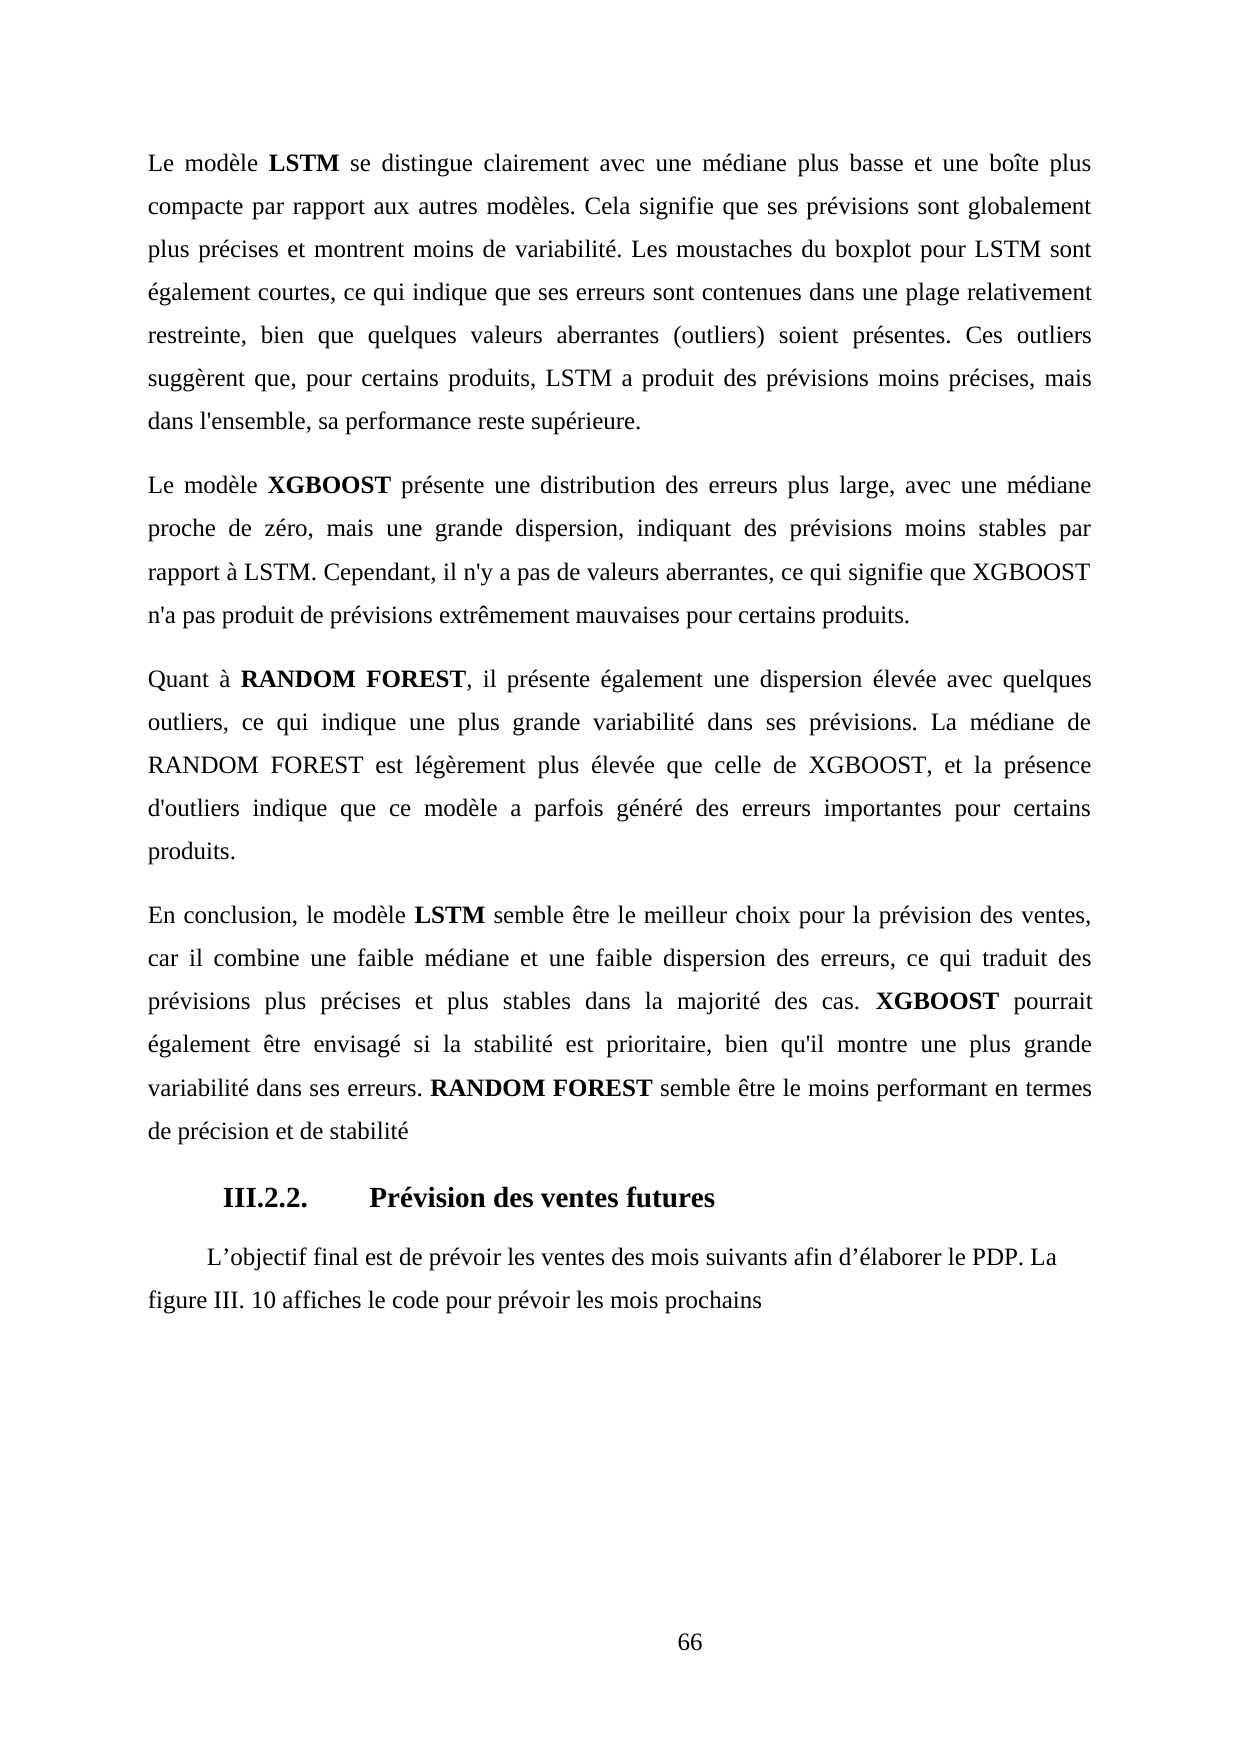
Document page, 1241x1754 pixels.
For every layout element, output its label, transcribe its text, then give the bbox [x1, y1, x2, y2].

text Le modèle LSTM se distingue clairement avec une médiane plus basse et une boîte plus compacte par rapport aux autres modèles. Cela signifie que ses prévisions sont globalement plus précises et montrent moins de variabilité. Les moustaches du boxplot pour LSTM sont également courtes, ce qui indique que ses erreurs sont contenues dans une plage relativement restreinte, bien que quelques valeurs aberrantes (outliers) soient présentes. Ces outliers suggèrent que, pour certains produits, LSTM a produit des prévisions moins précises, mais dans l'ensemble, sa performance reste supérieure. [148, 148, 1093, 435]
text Prévision des ventes futures [223, 1180, 1093, 1213]
text Le modèle XGBOOST présente une distribution des erreurs plus large, avec une médiane proche de zéro, mais une grande dispersion, indiquant des prévisions moins stables par rapport à LSTM. Cependant, il n'y a pas de valeurs aberrantes, ce qui signifie que XGBOOST n'a pas produit de prévisions extrêmement mauvaises pour certains produits. [148, 470, 1093, 628]
text En conclusion, le modèle LSTM semble être le meilleur choix pour la prévision des ventes, car il combine une faible médiane et une faible dispersion des erreurs, ce qui traduit des prévisions plus précises et plus stables dans la majorité des cas. XGBOOST pourrait également être envisagé si la stabilité est prioritaire, bien qu'il montre une plus grande variabilité dans ses erreurs. RANDOM FOREST semble être le moins performant en termes de précision et de stabilité [148, 900, 1093, 1144]
text Quant à RANDOM FOREST, il présente également une dispersion élevée avec quelques outliers, ce qui indique une plus grande variabilité dans ses prévisions. La médiane de RANDOM FOREST est légèrement plus élevée que celle de XGBOOST, et la présence d'outliers indique que ce modèle a parfois généré des erreurs importantes pour certains produits. [148, 664, 1093, 865]
text L’objectif final est de prévoir les ventes des mois suivants afin d’élaborer le PDP. La figure III. 10 affiches le code pour prévoir les mois prochains [148, 1242, 1093, 1314]
